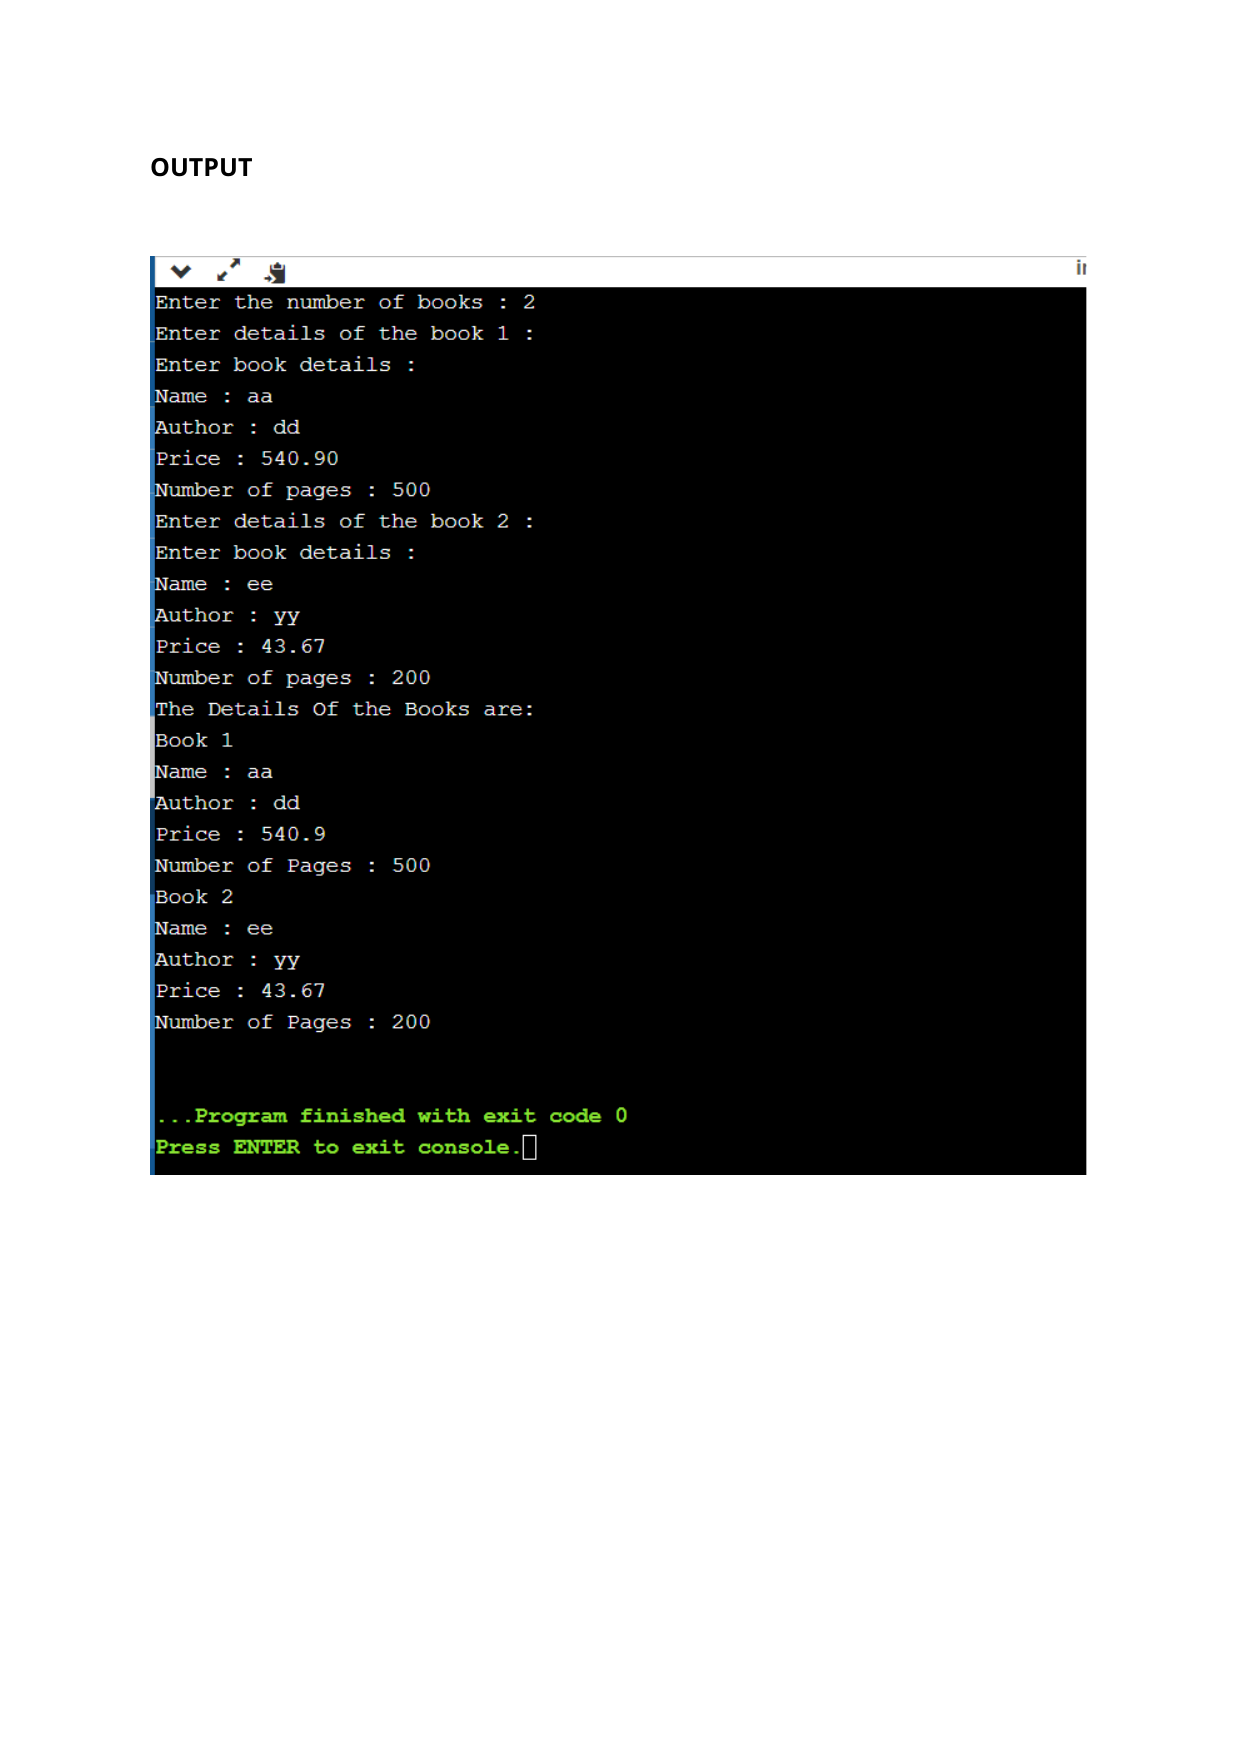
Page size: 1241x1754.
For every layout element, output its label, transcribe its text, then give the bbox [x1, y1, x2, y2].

picture [150, 256, 1087, 1175]
text OUTPUT [150, 150, 1090, 184]
